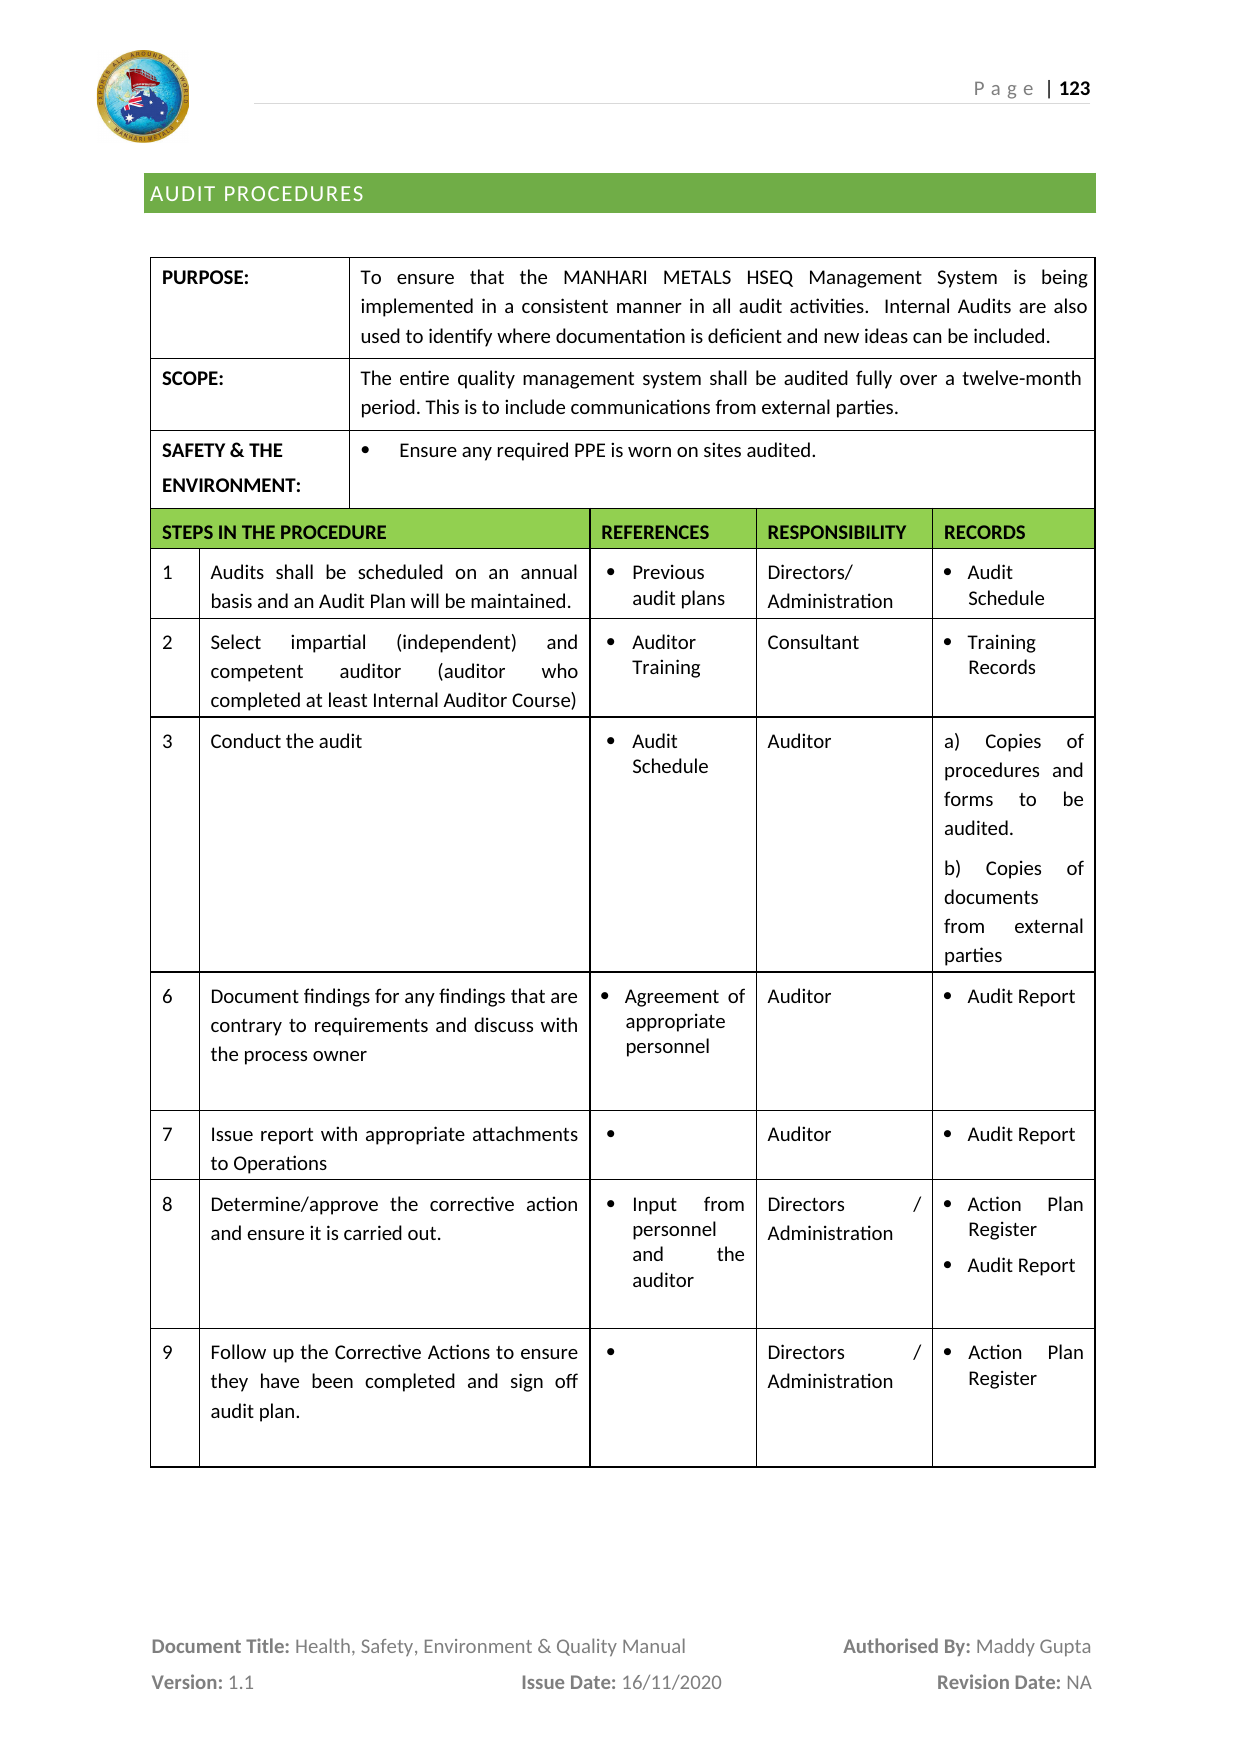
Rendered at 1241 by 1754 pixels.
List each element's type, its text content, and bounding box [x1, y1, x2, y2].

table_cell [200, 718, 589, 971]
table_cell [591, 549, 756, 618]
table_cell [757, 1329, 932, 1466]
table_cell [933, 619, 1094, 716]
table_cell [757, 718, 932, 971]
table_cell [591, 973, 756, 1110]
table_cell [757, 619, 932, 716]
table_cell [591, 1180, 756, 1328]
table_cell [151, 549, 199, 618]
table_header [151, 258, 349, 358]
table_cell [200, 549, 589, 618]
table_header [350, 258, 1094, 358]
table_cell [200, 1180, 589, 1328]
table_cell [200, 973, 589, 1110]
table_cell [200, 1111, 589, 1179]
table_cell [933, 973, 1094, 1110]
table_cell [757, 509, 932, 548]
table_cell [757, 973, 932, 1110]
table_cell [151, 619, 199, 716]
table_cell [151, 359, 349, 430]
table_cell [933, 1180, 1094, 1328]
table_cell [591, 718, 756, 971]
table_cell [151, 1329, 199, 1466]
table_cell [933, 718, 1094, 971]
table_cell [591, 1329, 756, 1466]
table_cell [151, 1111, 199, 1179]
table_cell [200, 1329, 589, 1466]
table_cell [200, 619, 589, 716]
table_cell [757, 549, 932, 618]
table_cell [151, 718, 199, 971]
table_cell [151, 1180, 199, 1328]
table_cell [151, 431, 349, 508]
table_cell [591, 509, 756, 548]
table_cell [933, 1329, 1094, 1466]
subtitle AUDIT PROCEDURES [150, 179, 1090, 207]
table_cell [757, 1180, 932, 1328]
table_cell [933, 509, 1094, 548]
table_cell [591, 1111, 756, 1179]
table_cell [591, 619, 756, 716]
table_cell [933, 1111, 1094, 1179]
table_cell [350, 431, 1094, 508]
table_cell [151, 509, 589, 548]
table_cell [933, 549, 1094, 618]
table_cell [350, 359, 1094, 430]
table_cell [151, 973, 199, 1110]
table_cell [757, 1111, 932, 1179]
